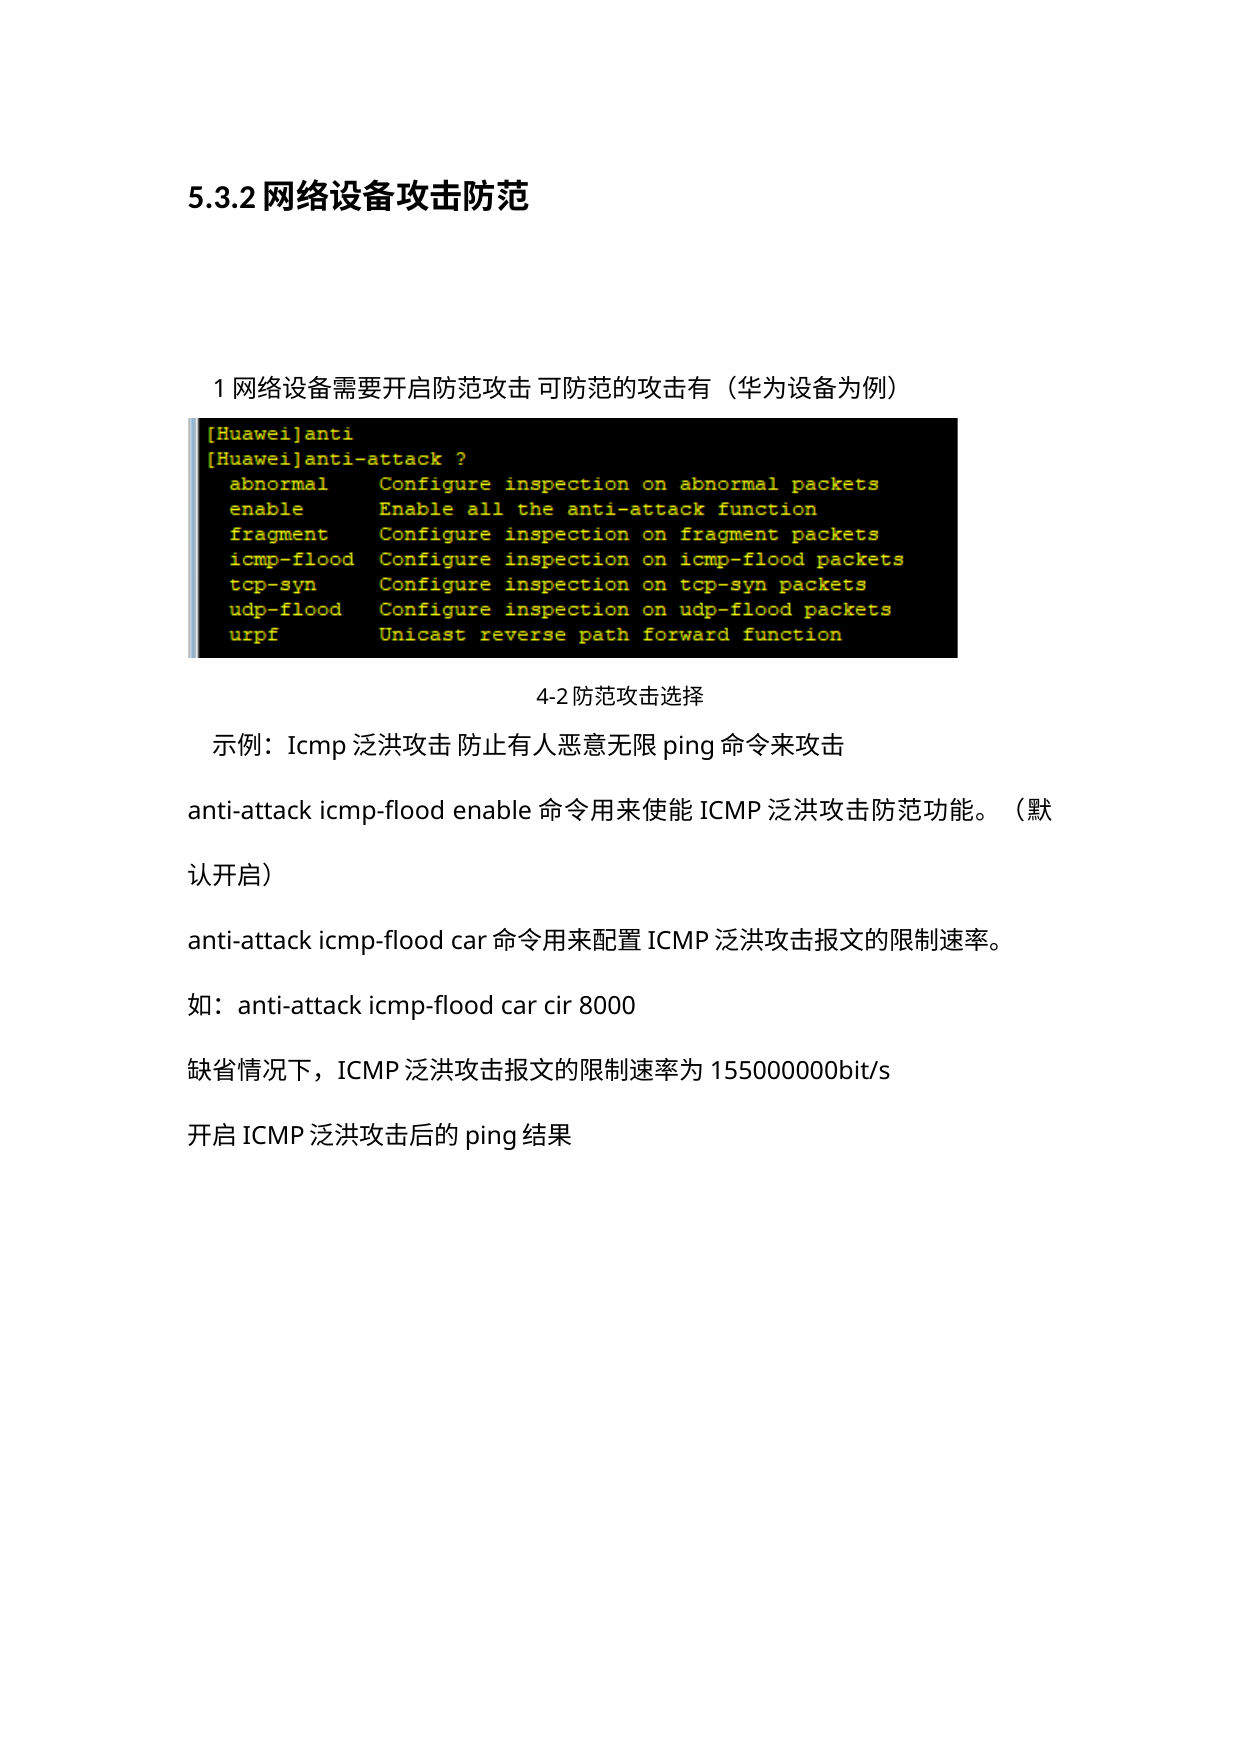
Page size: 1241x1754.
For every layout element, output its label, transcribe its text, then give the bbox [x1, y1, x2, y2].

picture [187, 418, 958, 658]
subtitle 5.3.2网络设备攻击防范 [187, 162, 1053, 227]
text 缺省情况下，ICMP泛洪攻击报文的限制速率为155000000bit/s [187, 1036, 1053, 1101]
text 4-2防范攻击选择 [187, 679, 1053, 711]
text 1网络设备需要开启防范攻击 可防范的攻击有（华为设备为例） [187, 354, 1053, 419]
text anti-attack icmp-flood enable命令用来使能ICMP泛洪攻击防范功能。（默认开启） [187, 776, 1053, 906]
text anti-attack icmp-flood car命令用来配置ICMP泛洪攻击报文的限制速率。 [187, 906, 1053, 971]
text 如：anti-attack icmp-flood car cir 8000 [187, 971, 1053, 1036]
text 示例：Icmp泛洪攻击 防止有人恶意无限ping命令来攻击 [187, 711, 1053, 776]
text 开启ICMP泛洪攻击后的ping结果 [187, 1101, 1053, 1166]
